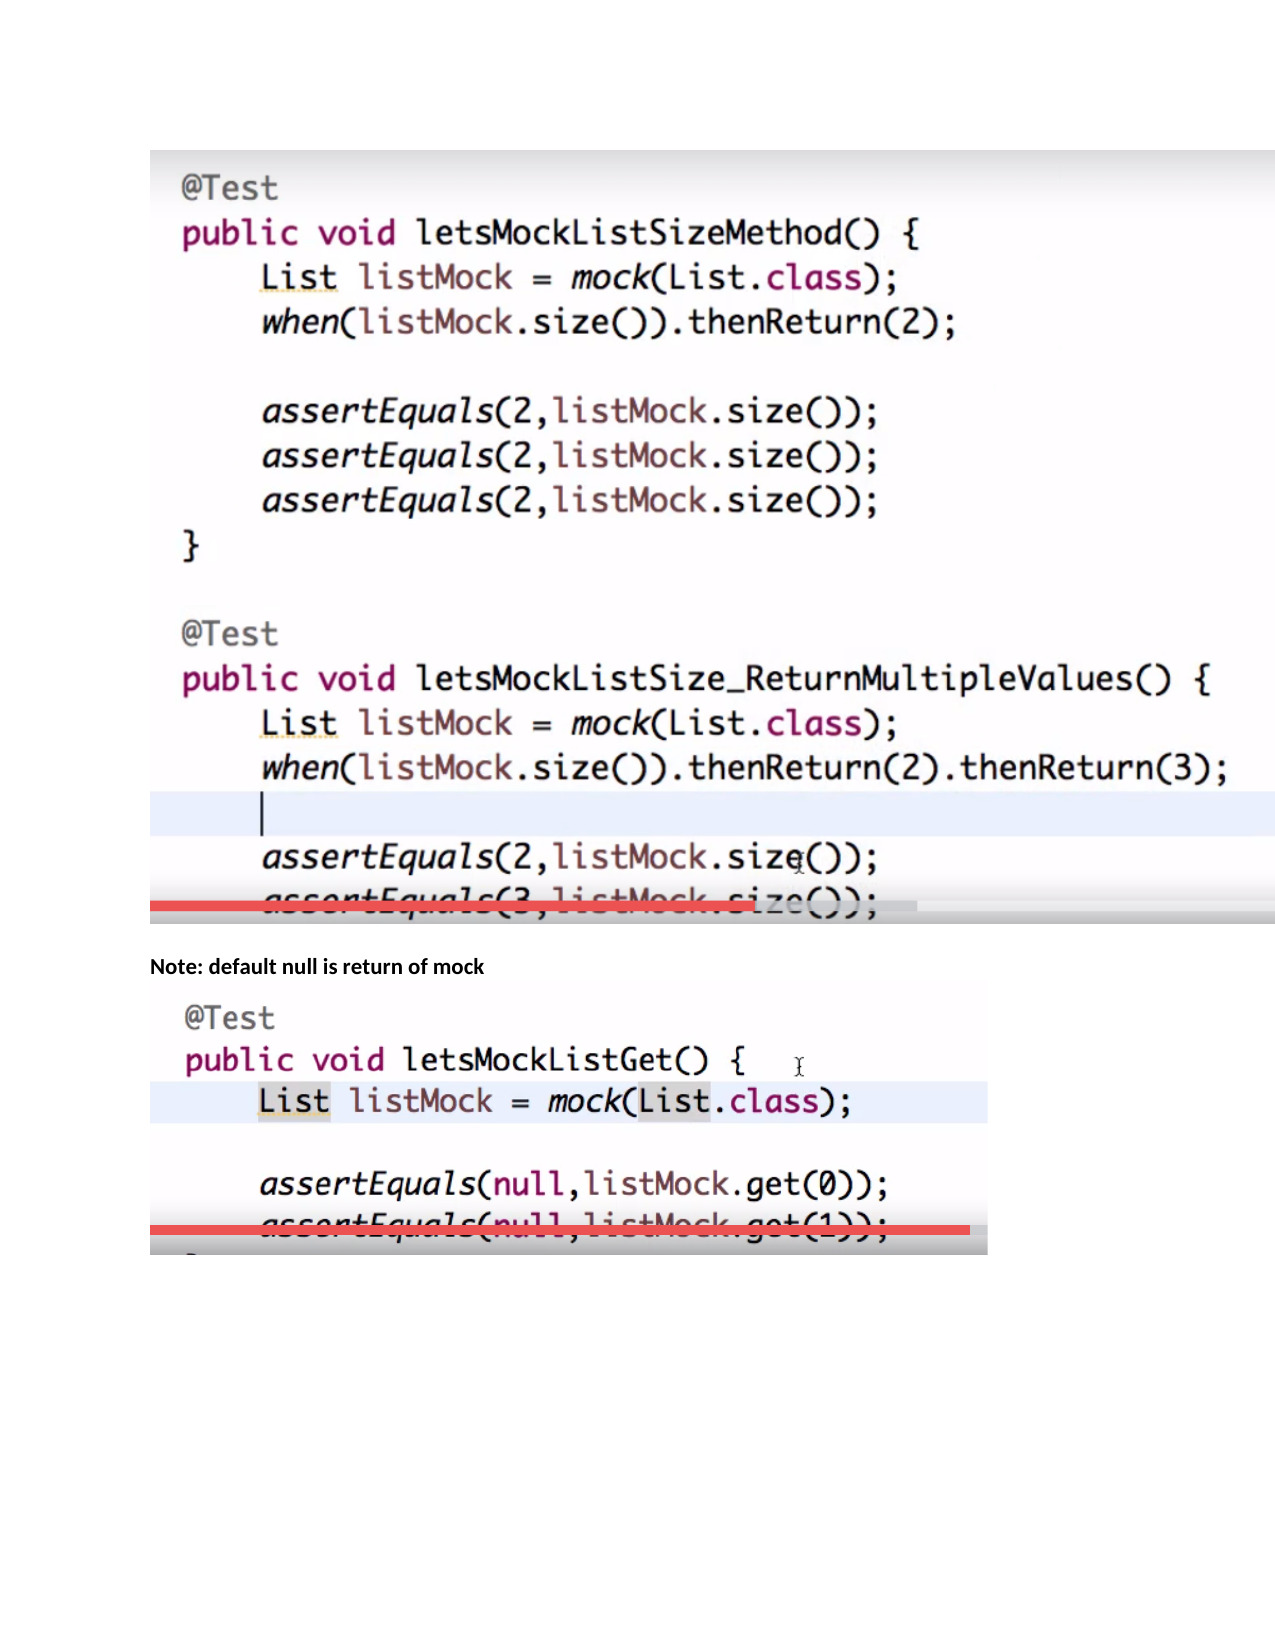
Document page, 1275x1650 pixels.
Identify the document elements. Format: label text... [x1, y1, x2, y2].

text Note: default null is return of mock [150, 952, 1125, 980]
picture [150, 150, 1275, 924]
picture [150, 980, 988, 1255]
